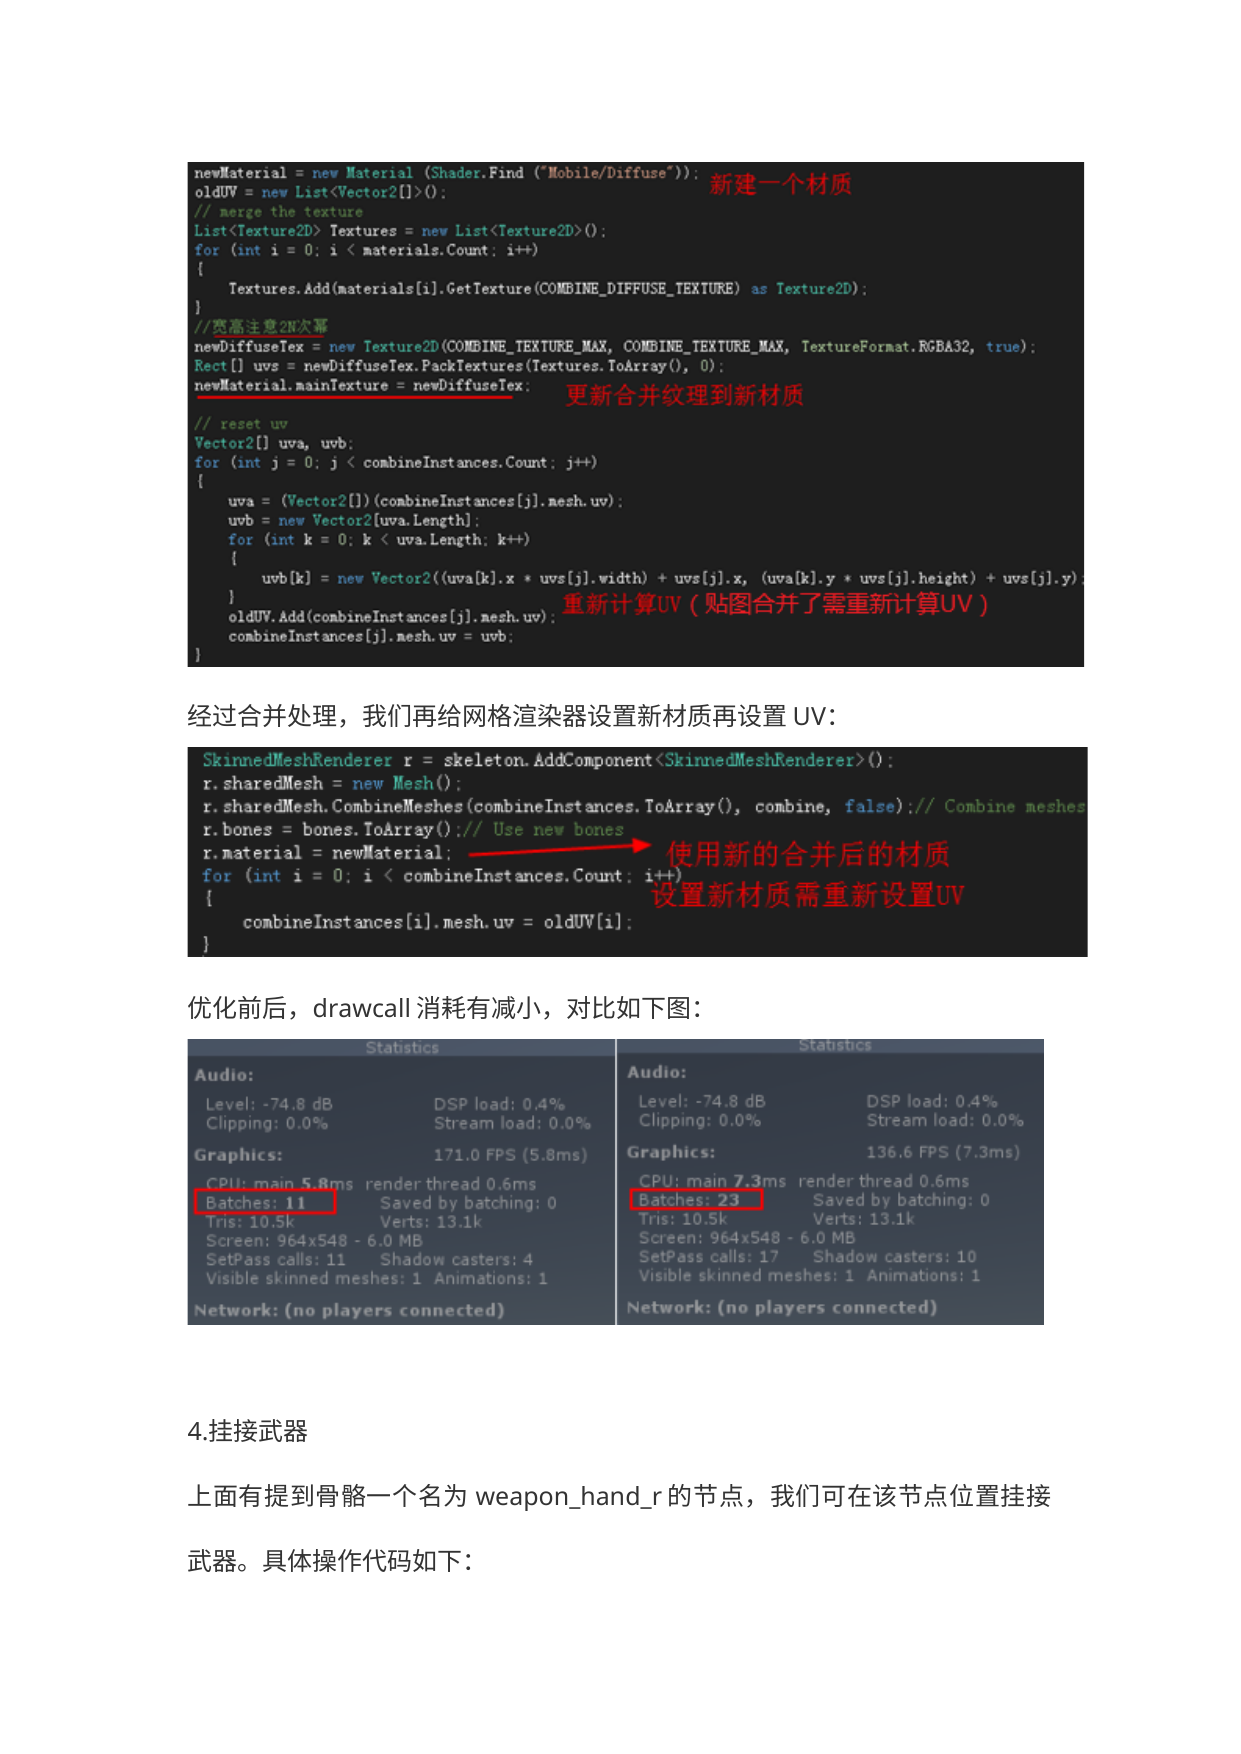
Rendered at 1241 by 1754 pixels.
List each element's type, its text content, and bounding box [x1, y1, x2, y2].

picture [187, 162, 1085, 667]
text 上面有提到骨骼一个名为weapon_hand_r的节点，我们可在该节点位置挂接武器。具体操作代码如下： [187, 1462, 1053, 1592]
text 优化前后，drawcall消耗有减小，对比如下图： [187, 974, 1053, 1039]
picture [187, 1039, 1044, 1325]
text 经过合并处理，我们再给网格渲染器设置新材质再设置UV： [187, 682, 1053, 747]
text 4.挂接武器 [187, 1397, 1053, 1462]
picture [187, 747, 1088, 957]
